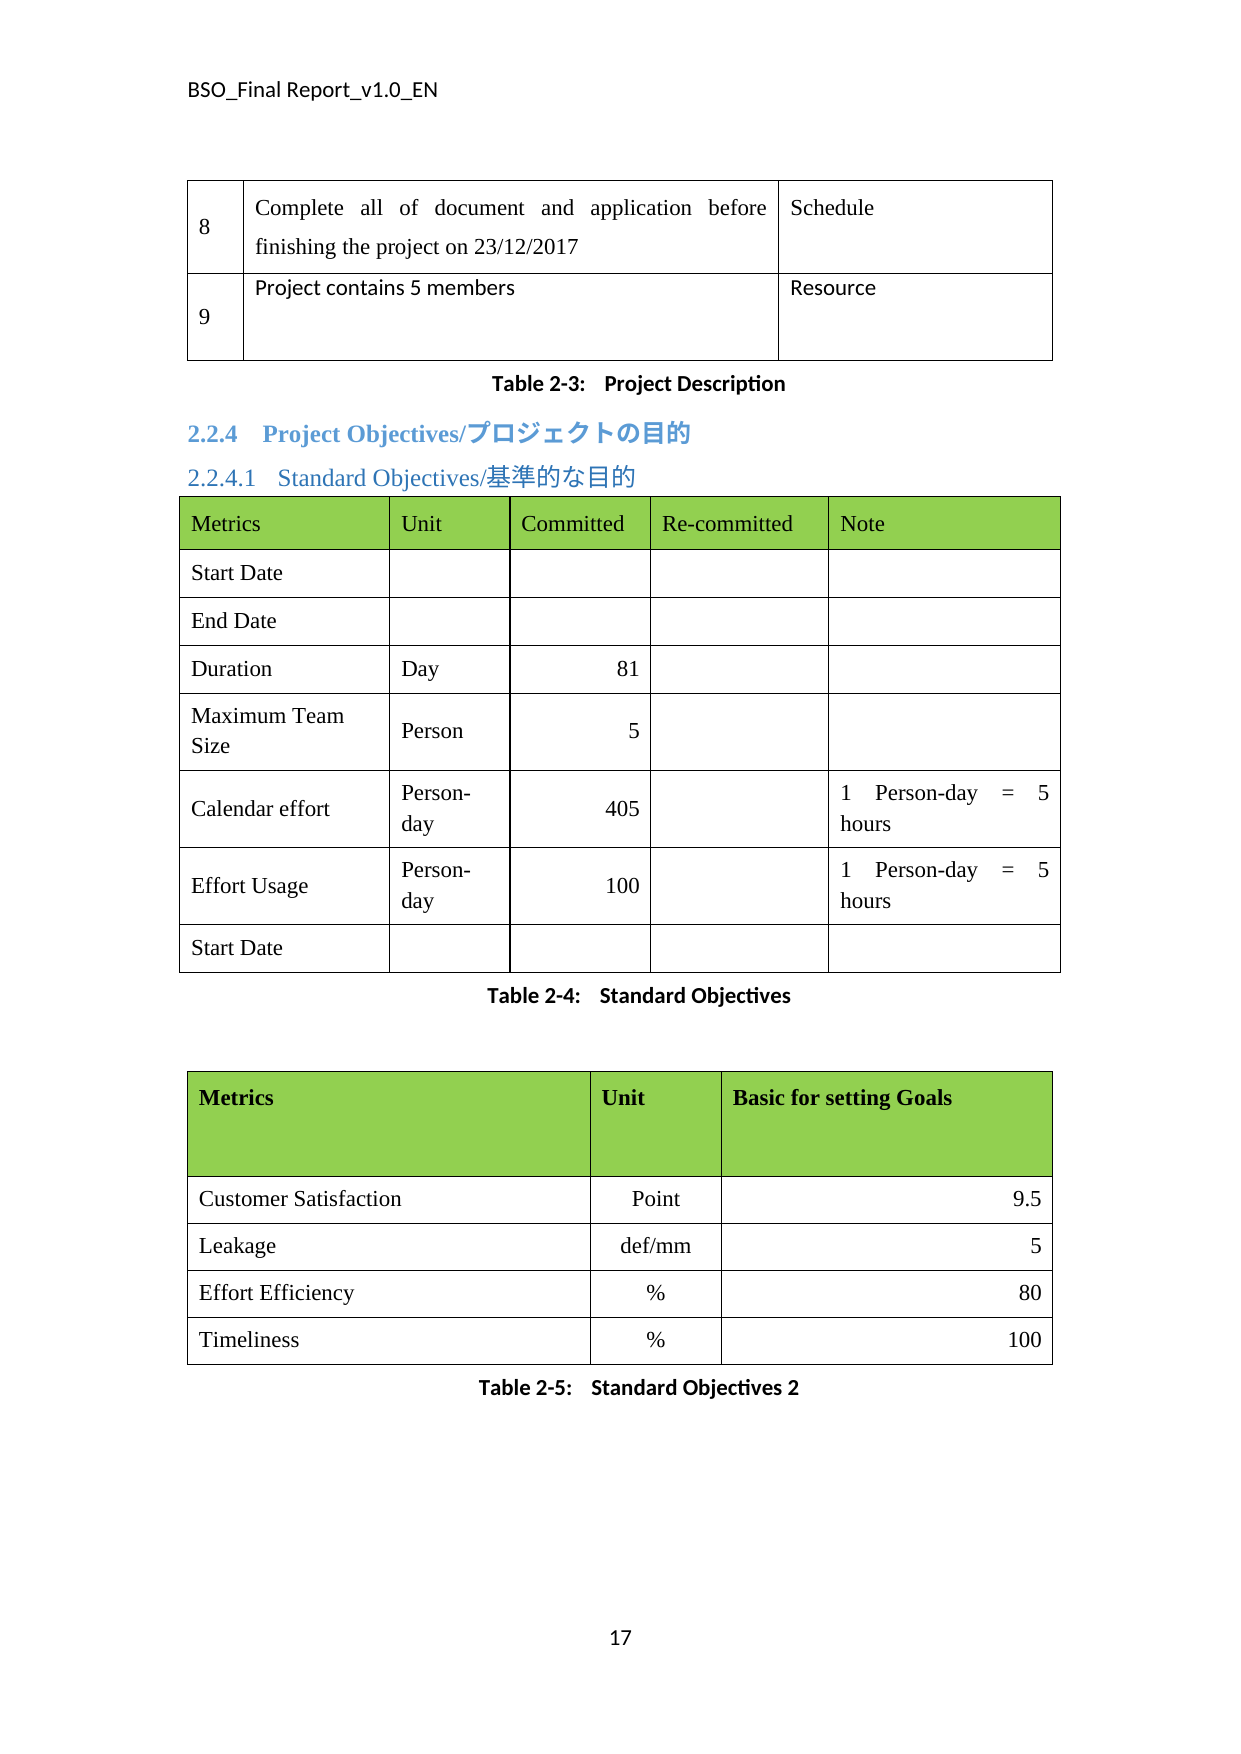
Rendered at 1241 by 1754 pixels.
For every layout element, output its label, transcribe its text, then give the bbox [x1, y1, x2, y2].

table_cell [651, 598, 828, 645]
table_cell Start Date [180, 925, 389, 972]
table_cell 405 [511, 771, 650, 847]
table_cell Complete all of document and application before finishing the project on 23/12/2017 [244, 181, 778, 272]
text Standard Objectives [225, 982, 1053, 1009]
table_cell [829, 694, 1060, 770]
table_cell Person [390, 694, 509, 770]
table_cell [651, 646, 828, 693]
table_cell Person-day [390, 848, 509, 924]
table_cell Project contains 5 members [244, 274, 778, 360]
table_cell Start Date [180, 550, 389, 597]
table_cell def/mm [591, 1224, 721, 1270]
table_cell 8 [188, 181, 243, 272]
table_cell 9 [188, 274, 243, 360]
table_cell 9.5 [722, 1177, 1052, 1223]
table_cell [390, 598, 509, 645]
table_header Metrics [180, 497, 389, 549]
table_header Basic for setting Goals [722, 1072, 1052, 1176]
table_cell [390, 925, 509, 972]
table_cell 81 [511, 646, 650, 693]
table_cell % [591, 1318, 721, 1363]
table_header Note [829, 497, 1060, 549]
table_cell [511, 598, 650, 645]
table_cell Duration [180, 646, 389, 693]
table_cell 1 Person-day = 5 hours [829, 771, 1060, 847]
table_cell Person-day [390, 771, 509, 847]
table_cell Point [591, 1177, 721, 1223]
table_cell [511, 925, 650, 972]
subtitle Project Objectives/プロジェクトの目的 [187, 414, 1053, 450]
table_header Re-committed [651, 497, 828, 549]
table_header Committed [511, 497, 650, 549]
table_cell 100 [722, 1318, 1052, 1363]
table_cell [651, 550, 828, 597]
table_header Metrics [188, 1072, 590, 1176]
table_cell 1 Person-day = 5 hours [829, 848, 1060, 924]
table_cell 100 [511, 848, 650, 924]
table_cell End Date [180, 598, 389, 645]
table_cell 5 [511, 694, 650, 770]
table_cell [829, 925, 1060, 972]
table_cell 80 [722, 1271, 1052, 1317]
table_cell Leakage [188, 1224, 590, 1270]
table_cell [651, 848, 828, 924]
text Standard Objectives 2 [225, 1373, 1053, 1401]
text Project Description [225, 369, 1053, 397]
table_cell Maximum Team Size [180, 694, 389, 770]
table_cell % [591, 1271, 721, 1317]
table_cell [651, 771, 828, 847]
table_cell [829, 646, 1060, 693]
table_cell Effort Efficiency [188, 1271, 590, 1317]
subtitle Standard Objectives/基準的な目的 [187, 457, 1053, 493]
table_cell Effort Usage [180, 848, 389, 924]
table_cell 5 [722, 1224, 1052, 1270]
table_cell [651, 925, 828, 972]
table_cell [390, 550, 509, 597]
table_cell [651, 694, 828, 770]
table_cell Day [390, 646, 509, 693]
table_cell Calendar effort [180, 771, 389, 847]
table_cell Schedule [779, 181, 1052, 272]
table_header Unit [591, 1072, 721, 1176]
table_cell Customer Satisfaction [188, 1177, 590, 1223]
table_cell [829, 598, 1060, 645]
table_cell Resource [779, 274, 1052, 360]
table_cell Timeliness [188, 1318, 590, 1363]
table_cell [829, 550, 1060, 597]
table_cell [511, 550, 650, 597]
table_header Unit [390, 497, 509, 549]
